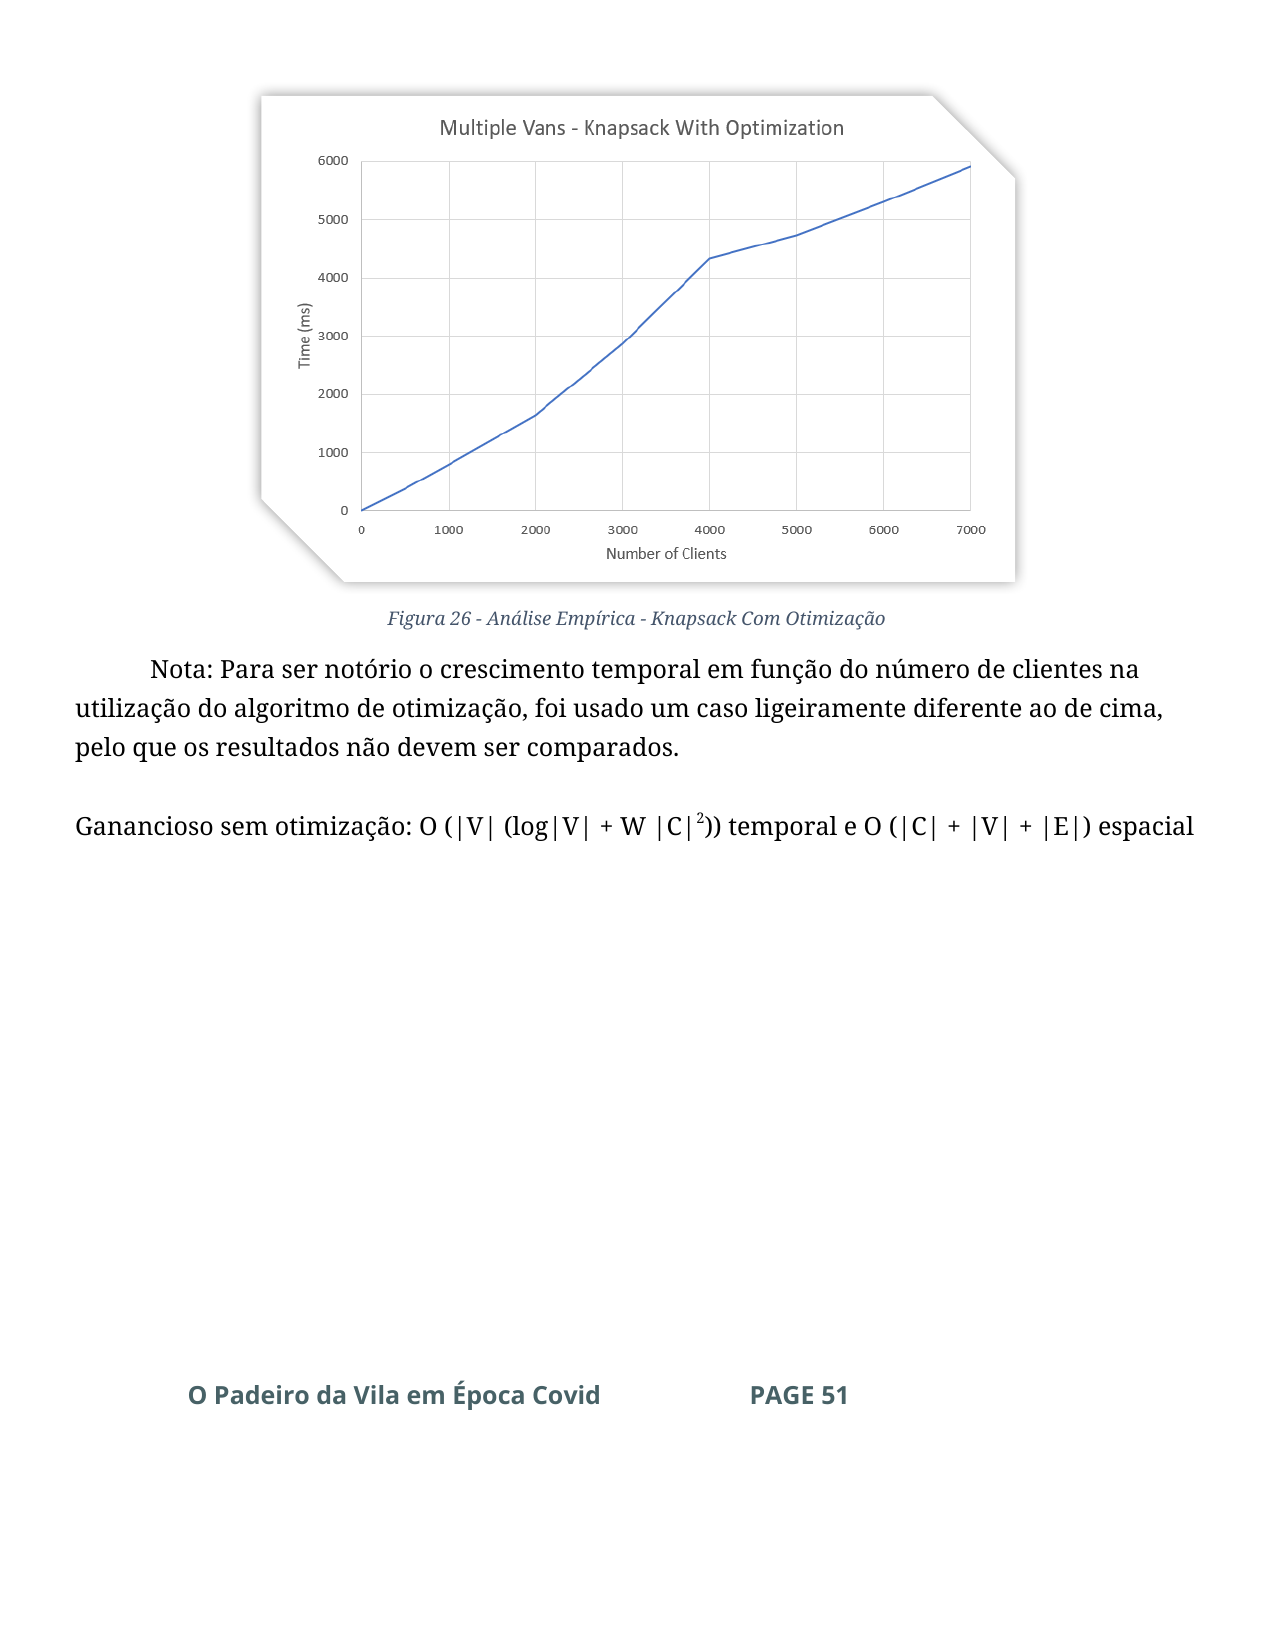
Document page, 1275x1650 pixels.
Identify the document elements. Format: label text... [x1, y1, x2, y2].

text Figura 26 - Análise Empírica - Knapsack Com Otimização [75, 605, 1200, 631]
picture [276, 111, 1000, 567]
text Nota: Para ser notório o crescimento temporal em função do número de clientes na utilização do algoritmo de otimização, foi usado um caso ligeiramente diferente ao de cima, pelo que os resultados não devem ser comparados. [75, 652, 1200, 764]
text Ganancioso sem otimização: O (|V| (log|V| + W |C|2)) temporal e O (|C| + |V| + |E|) espacial [75, 808, 1200, 842]
